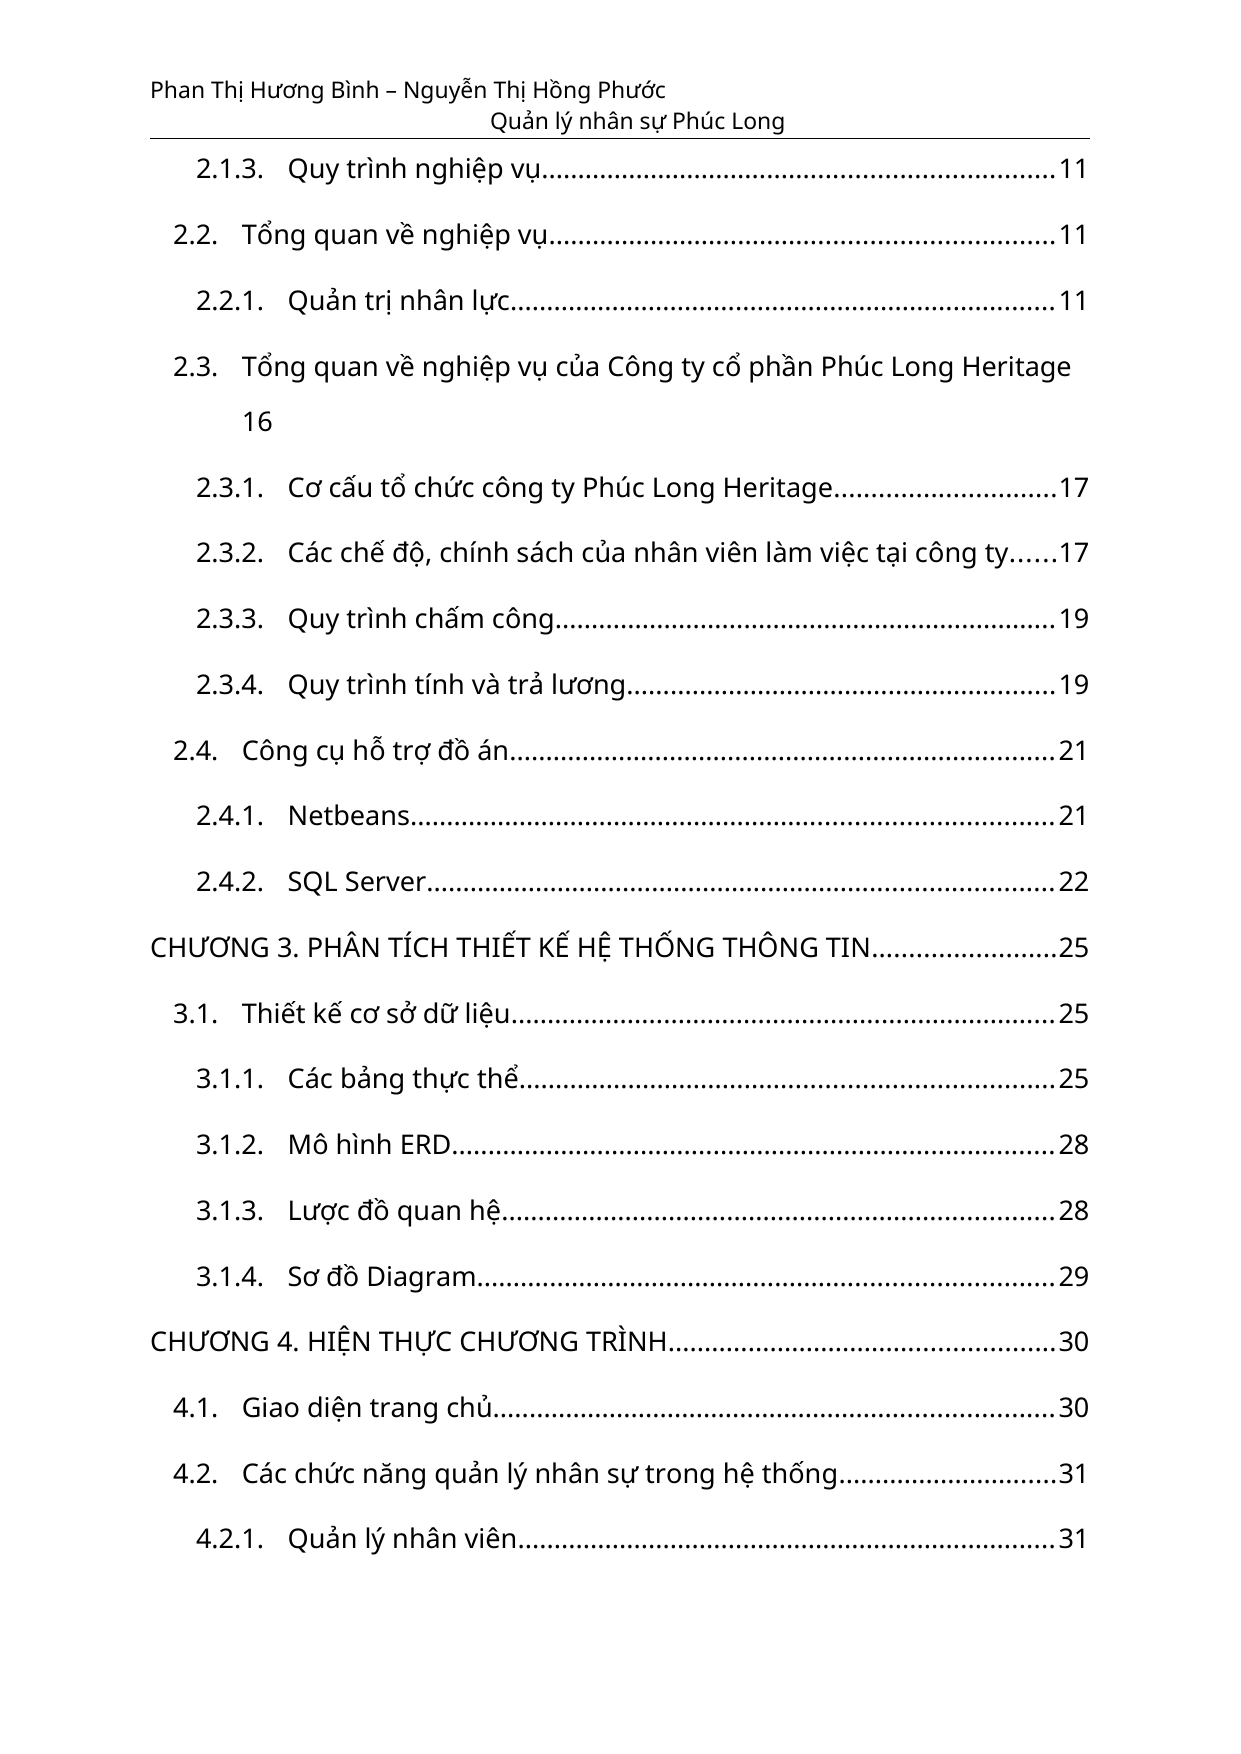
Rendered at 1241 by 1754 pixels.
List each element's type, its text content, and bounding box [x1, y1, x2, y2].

text 2.4.2. SQL Server 22 [196, 863, 1090, 899]
text 2.3.4. Quy trình tính và trả lương 19 [196, 665, 1090, 702]
text CHƯƠNG 4. HIỆN THỰC CHƯƠNG TRÌNH 30 [150, 1323, 1090, 1359]
text 4.2. Các chức năng quản lý nhân sự trong hệ thống 31 [173, 1454, 1090, 1491]
text 3.1. Thiết kế cơ sở dữ liệu 25 [173, 994, 1090, 1031]
text 2.3.3. Quy trình chấm công 19 [196, 600, 1090, 637]
text 2.1.3. Quy trình nghiệp vụ 11 [196, 150, 1090, 187]
text 2.3.2. Các chế độ, chính sách của nhân viên làm việc tại công ty 17 [196, 534, 1090, 571]
text 2.4.1. Netbeans 21 [196, 797, 1090, 834]
text 2.3.1. Cơ cấu tổ chức công ty Phúc Long Heritage 17 [196, 468, 1090, 505]
text 3.1.3. Lược đồ quan hệ 28 [196, 1191, 1090, 1228]
text 3.1.4. Sơ đồ Diagram 29 [196, 1257, 1090, 1294]
text 4.1. Giao diện trang chủ 30 [173, 1388, 1090, 1425]
text 2.2. Tổng quan về nghiệp vụ 11 [173, 216, 1090, 253]
text 2.3. Tổng quan về nghiệp vụ của Công ty cổ phần Phúc Long Heritage 16 [173, 347, 1090, 439]
text 3.1.1. Các bảng thực thể 25 [196, 1060, 1090, 1097]
text 2.4. Công cụ hỗ trợ đồ án 21 [173, 731, 1090, 768]
text 2.2.1. Quản trị nhân lực 11 [196, 281, 1090, 318]
text 3.1.2. Mô hình ERD 28 [196, 1126, 1090, 1162]
text CHƯƠNG 3. PHÂN TÍCH THIẾT KẾ HỆ THỐNG THÔNG TIN 25 [150, 928, 1090, 965]
text 4.2.1. Quản lý nhân viên 31 [196, 1520, 1090, 1557]
